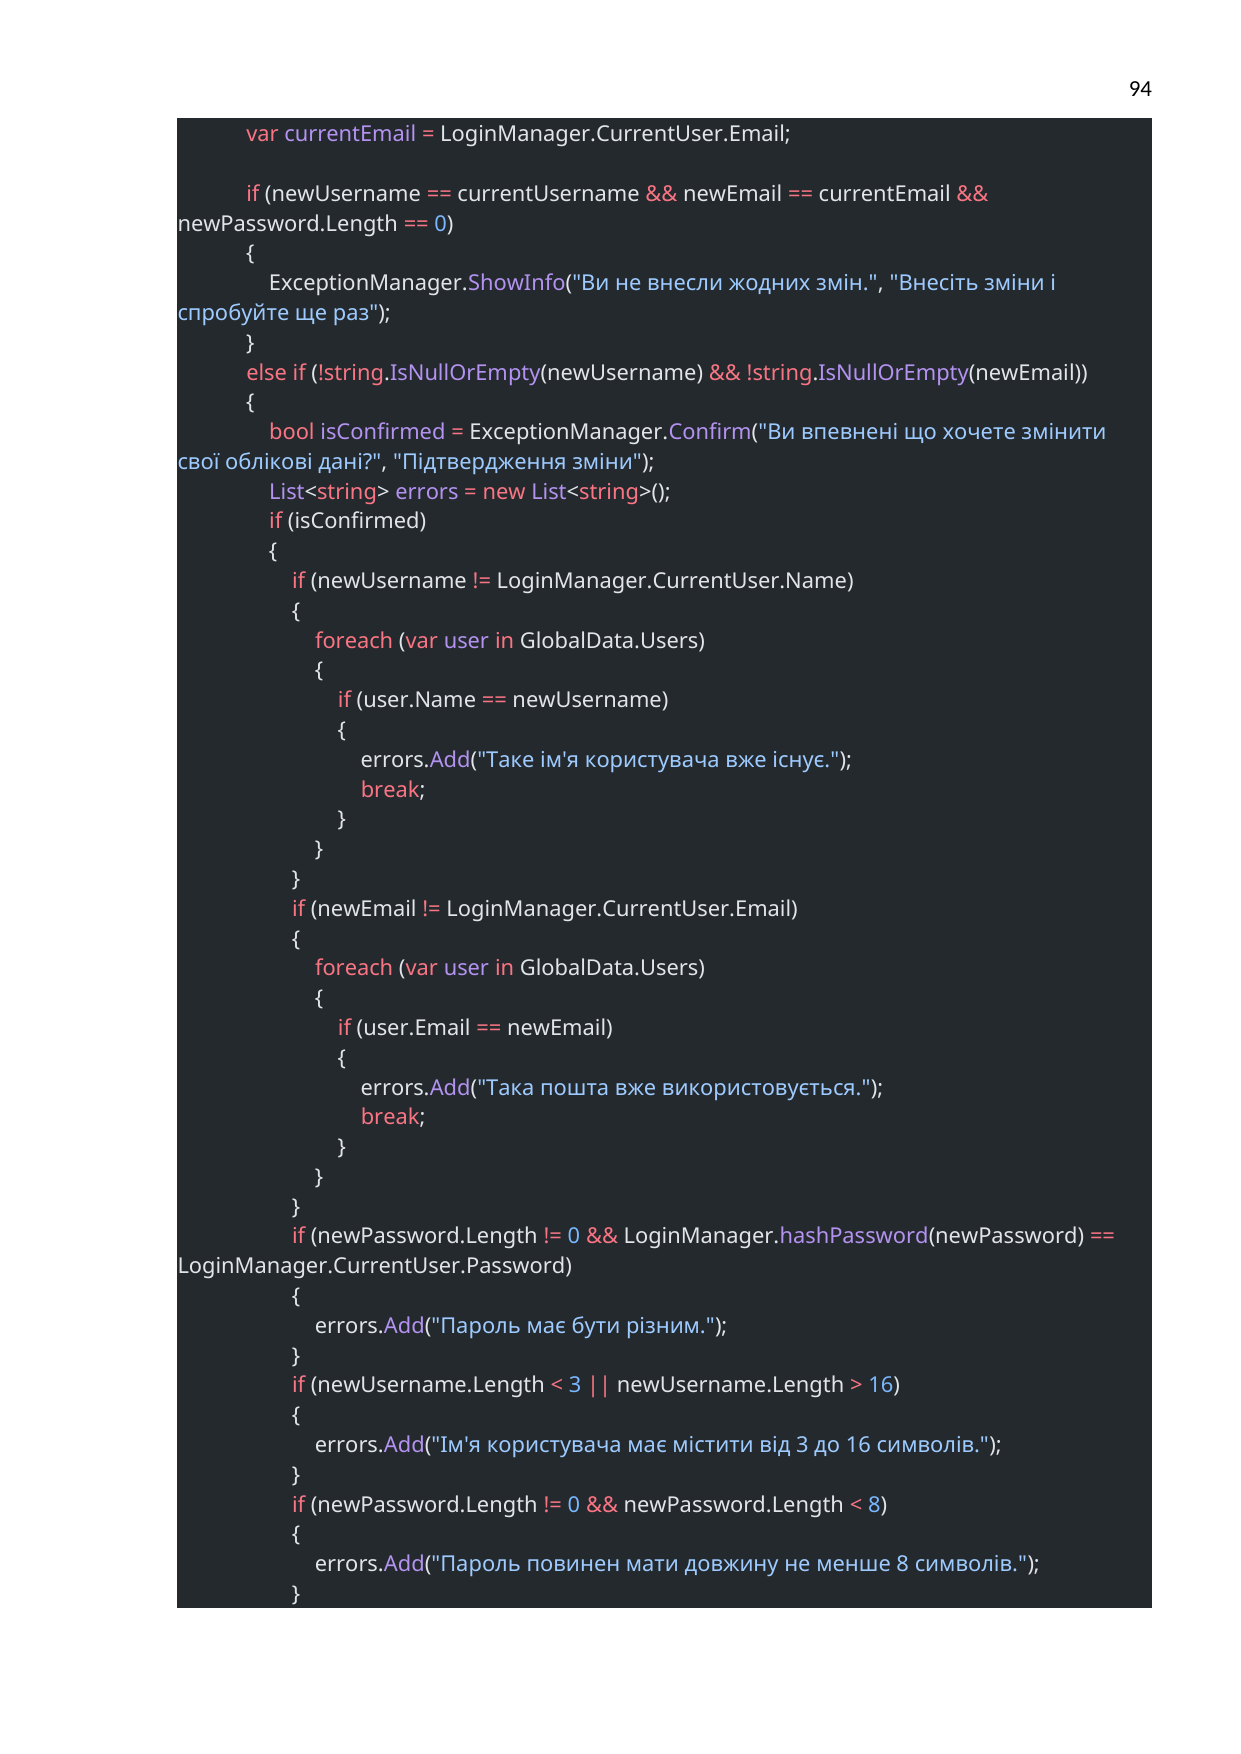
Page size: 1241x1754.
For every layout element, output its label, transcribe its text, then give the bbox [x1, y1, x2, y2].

text List<string> errors = new List<string>(); [177, 476, 1152, 505]
text if (newUsername.Length < 3 || newUsername.Length > 16) [177, 1369, 1152, 1399]
text } [177, 1459, 1152, 1488]
text errors.Add("Така пошта вже використовується."); [177, 1071, 1152, 1101]
text { [177, 1280, 1152, 1310]
text if (isConfirmed) [177, 505, 1152, 535]
text break; [177, 773, 1152, 803]
text { [177, 922, 1152, 952]
text } [177, 1191, 1152, 1220]
text } [177, 1339, 1152, 1369]
text if (user.Name == newUsername) [177, 684, 1152, 714]
text { [177, 1399, 1152, 1429]
text var currentEmail = LoginManager.CurrentUser.Email; [177, 118, 1152, 148]
text errors.Add("Пароль має бути різним."); [177, 1310, 1152, 1339]
text } [177, 1131, 1152, 1161]
text break; [177, 1101, 1152, 1131]
text { [177, 535, 1152, 565]
text if (newUsername == currentUsername && newEmail == currentEmail && newPassword.Length == 0) [177, 178, 1152, 237]
text foreach (var user in GlobalData.Users) [177, 952, 1152, 982]
text else if (!string.IsNullOrEmpty(newUsername) && !string.IsNullOrEmpty(newEmail)) [177, 356, 1152, 386]
text { [177, 714, 1152, 744]
text if (newEmail != LoginManager.CurrentUser.Email) [177, 893, 1152, 922]
text } [177, 1578, 1152, 1608]
text { [177, 1042, 1152, 1071]
text { [177, 982, 1152, 1012]
text { [177, 654, 1152, 684]
text } [177, 327, 1152, 356]
text ExceptionManager.ShowInfo("Ви не внесли жодних змін.", "Внесіть зміни і спробуйте ще раз"); [177, 267, 1152, 327]
text } [177, 1161, 1152, 1191]
text errors.Add("Таке ім'я користувача вже існує."); [177, 744, 1152, 773]
text if (newUsername != LoginManager.CurrentUser.Name) [177, 565, 1152, 595]
text if (newPassword.Length != 0 && newPassword.Length < 8) [177, 1488, 1152, 1518]
text } [177, 803, 1152, 833]
text bool isConfirmed = ExceptionManager.Confirm("Ви впевнені що хочете змінити свої облікові дані?", "Підтвердження зміни"); [177, 416, 1152, 476]
text { [177, 386, 1152, 416]
text if (newPassword.Length != 0 && LoginManager.hashPassword(newPassword) == LoginManager.CurrentUser.Password) [177, 1220, 1152, 1280]
text { [177, 595, 1152, 624]
text { [177, 1518, 1152, 1548]
text errors.Add("Ім'я користувача має містити від 3 до 16 символів."); [177, 1429, 1152, 1459]
text errors.Add("Пароль повинен мати довжину не менше 8 символів."); [177, 1548, 1152, 1578]
text { [177, 237, 1152, 267]
text if (user.Email == newEmail) [177, 1012, 1152, 1042]
text } [177, 863, 1152, 893]
text } [177, 833, 1152, 863]
text foreach (var user in GlobalData.Users) [177, 624, 1152, 654]
